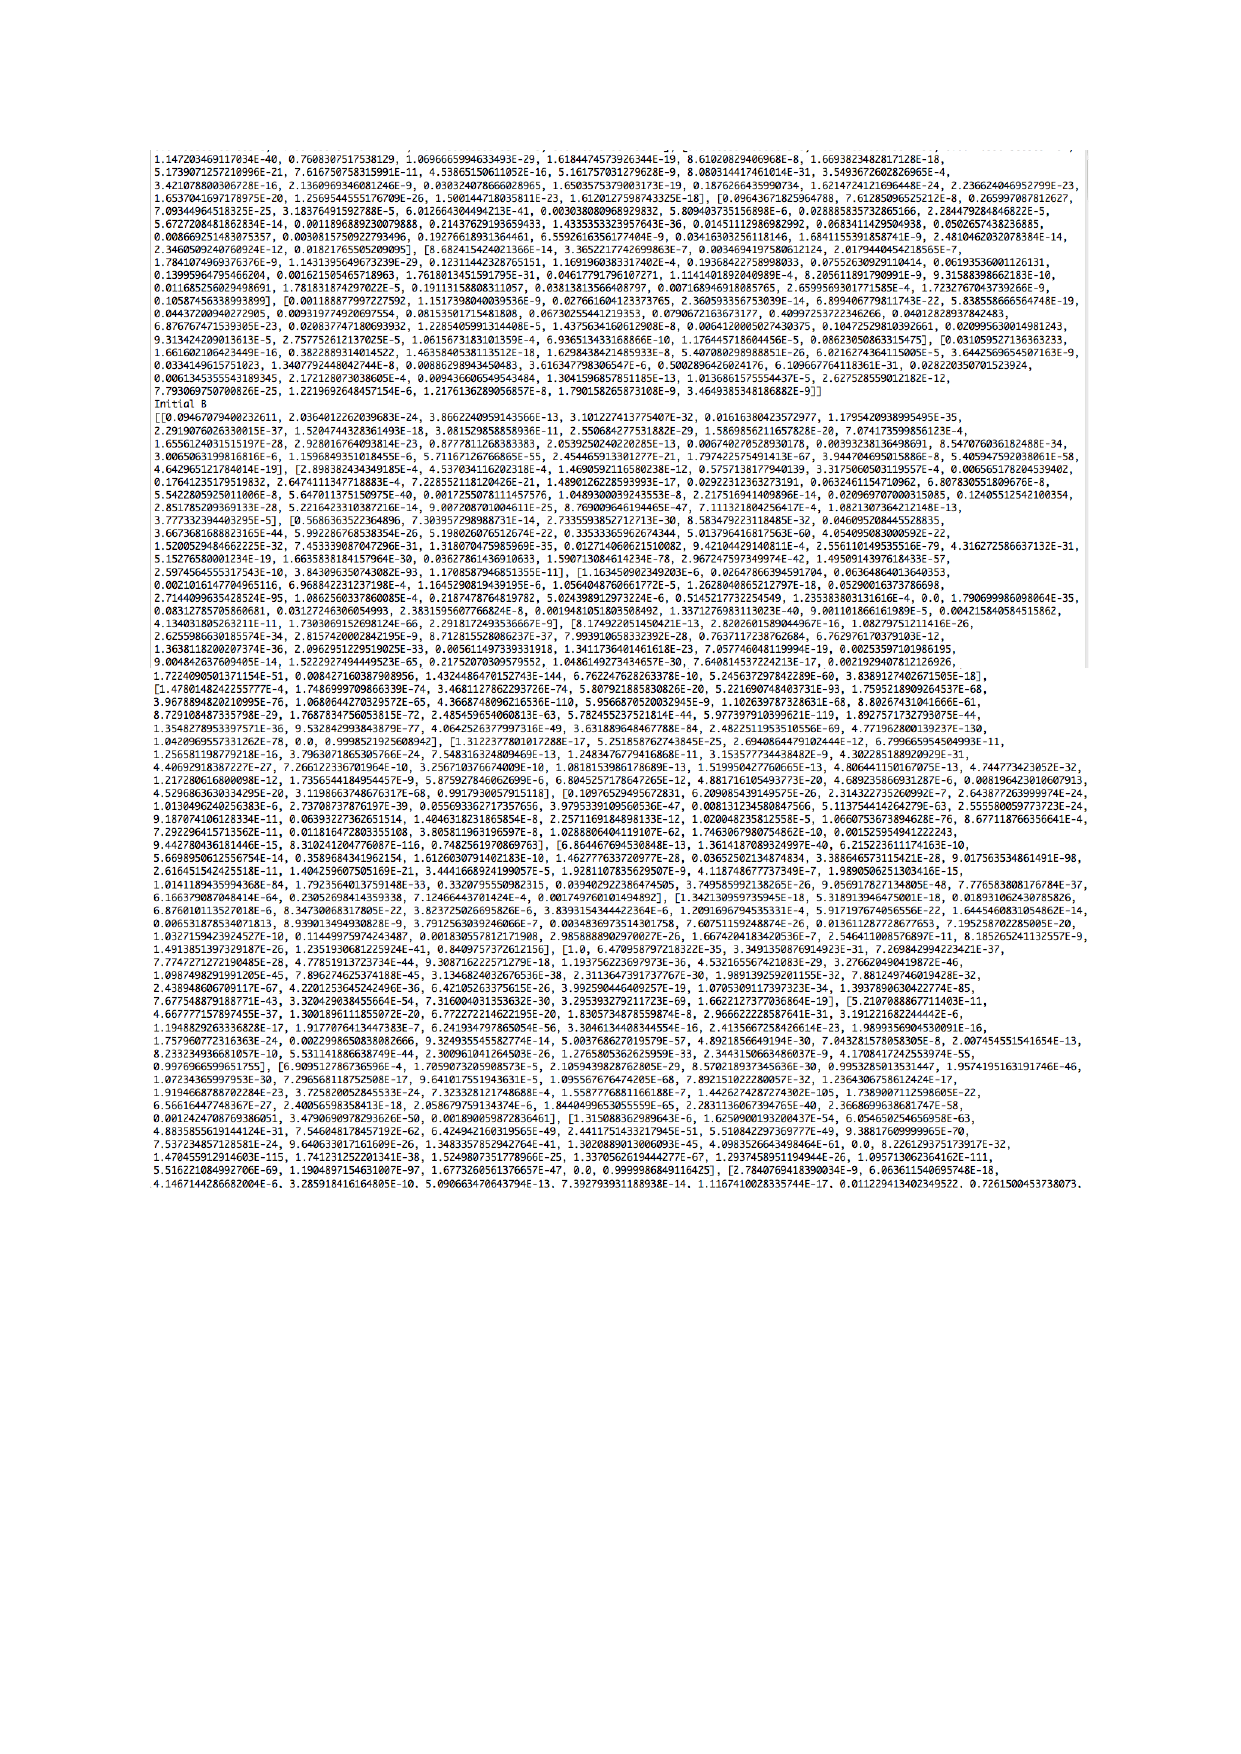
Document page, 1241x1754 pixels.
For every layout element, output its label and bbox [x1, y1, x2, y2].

picture [150, 150, 1090, 1188]
